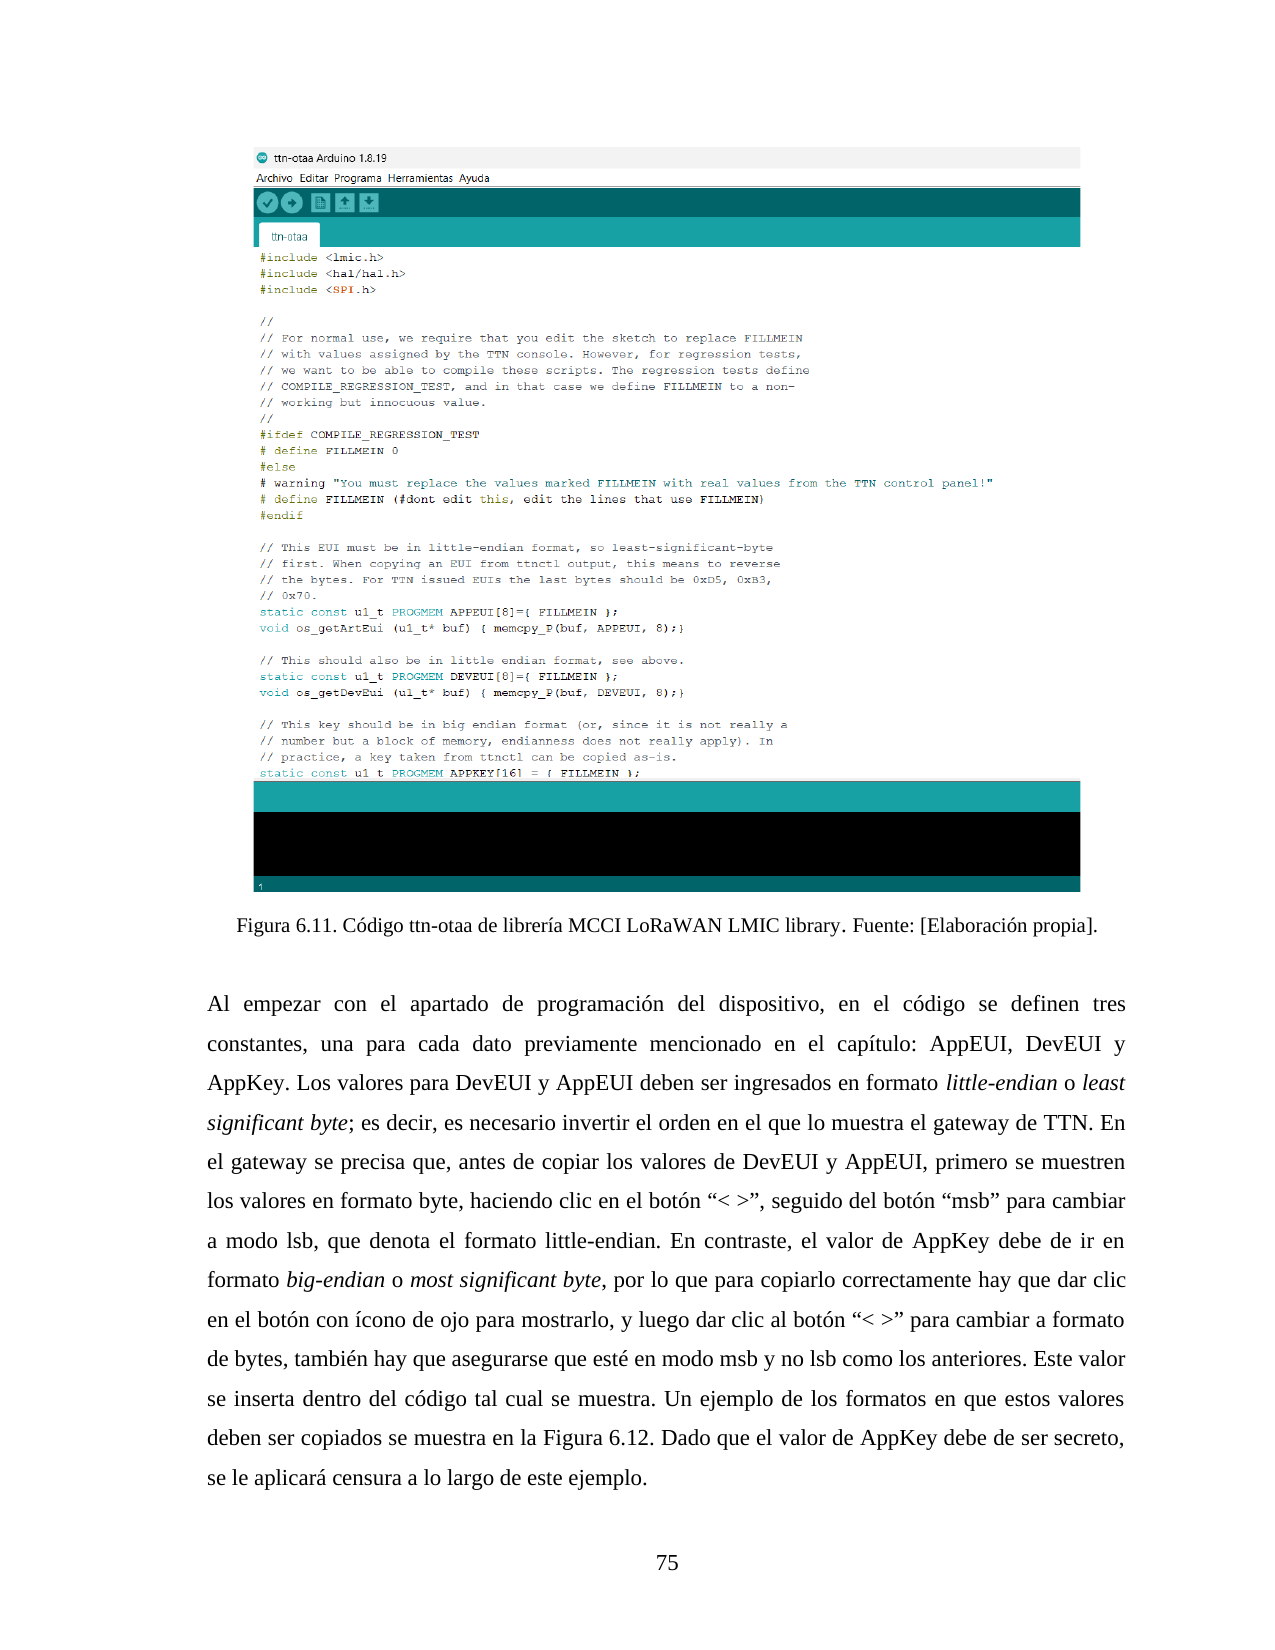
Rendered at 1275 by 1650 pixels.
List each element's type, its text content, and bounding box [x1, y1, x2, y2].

picture [253, 147, 1081, 892]
text Al empezar con el apartado de programación del dispositivo, en el código se definen tres constantes, una para cada dato previamente mencionado en el capítulo: AppEUI, DevEUI y AppKey. Los valores para DevEUI y AppEUI deben ser ingresados en formato little-endian o least significant byte; es decir, es necesario invertir el orden en el que lo muestra el gateway de TTN. En el gateway se precisa que, antes de copiar los valores de DevEUI y AppEUI, primero se muestren los valores en formato byte, haciendo clic en el botón “< >”, seguido del botón “msb” para cambiar a modo lsb, que denota el formato little-endian. En contraste, el valor de AppKey debe de ir en formato big-endian o most significant byte, por lo que para copiarlo correctamente hay que dar clic en el botón con ícono de ojo para mostrarlo, y luego dar clic al botón “< >” para cambiar a formato de bytes, también hay que asegurarse que esté en modo msb y no lsb como los anteriores. Este valor se inserta dentro del código tal cual se muestra. Un ejemplo de los formatos en que estos valores deben ser copiados se muestra en la Figura 6.12. Dado que el valor de AppKey debe de ser secreto, se le aplicará censura a lo largo de este ejemplo. [207, 990, 1127, 1490]
text Figura 6.11. Código ttn-otaa de librería MCCI LoRaWAN LMIC library. Fuente: [Elaboración propia]. [207, 911, 1127, 937]
